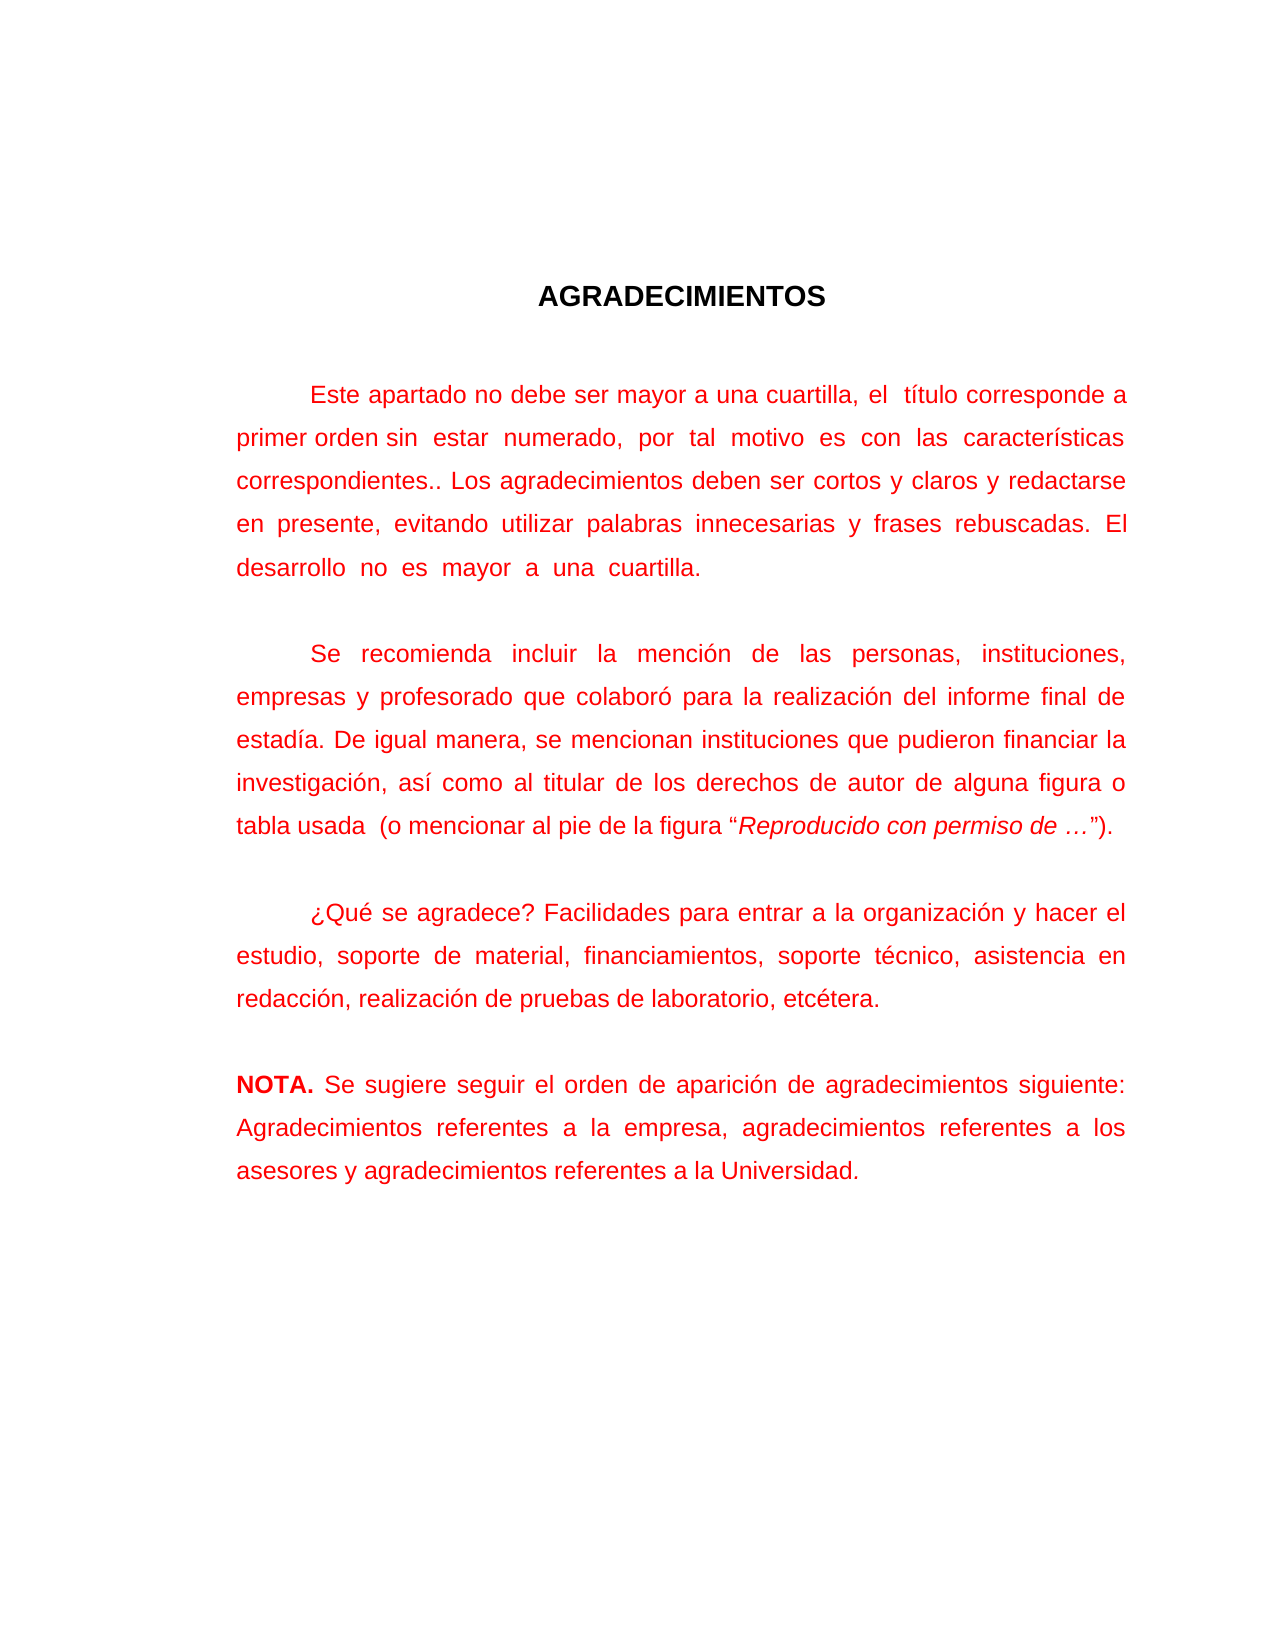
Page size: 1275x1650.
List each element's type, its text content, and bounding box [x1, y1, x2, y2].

text ¿Qué se agradece? Facilidades para entrar a la organización y hacer el estudio, soporte de material, financiamientos, soporte técnico, asistencia en redacción, realización de pruebas de laboratorio, etcétera. [236, 897, 1127, 1012]
text NOTA. Se sugiere seguir el orden de aparición de agradecimientos siguiente: Agradecimientos referentes a la empresa, agradecimientos referentes a los asesores y agradecimientos referentes a la Universidad. [236, 1070, 1127, 1185]
text AGRADECIMIENTOS [236, 279, 1127, 313]
text Este apartado no debe ser mayor a una cuartilla, el título corresponde a primer orden sin estar numerado, por tal motivo es con las características correspondientes.. Los agradecimientos deben ser cortos y claros y redactarse en presente, evitando utilizar palabras innecesarias y frases rebuscadas. El desarrollo no es mayor a una cuartilla. [236, 380, 1127, 581]
text Se recomienda incluir la mención de las personas, instituciones, empresas y profesorado que colaboró para la realización del informe final de estadía. De igual manera, se mencionan instituciones que pudieron financiar la investigación, así como al titular de los derechos de autor de alguna figura o tabla usada (o mencionar al pie de la figura “Reproducido con permiso de …”). [236, 639, 1127, 840]
